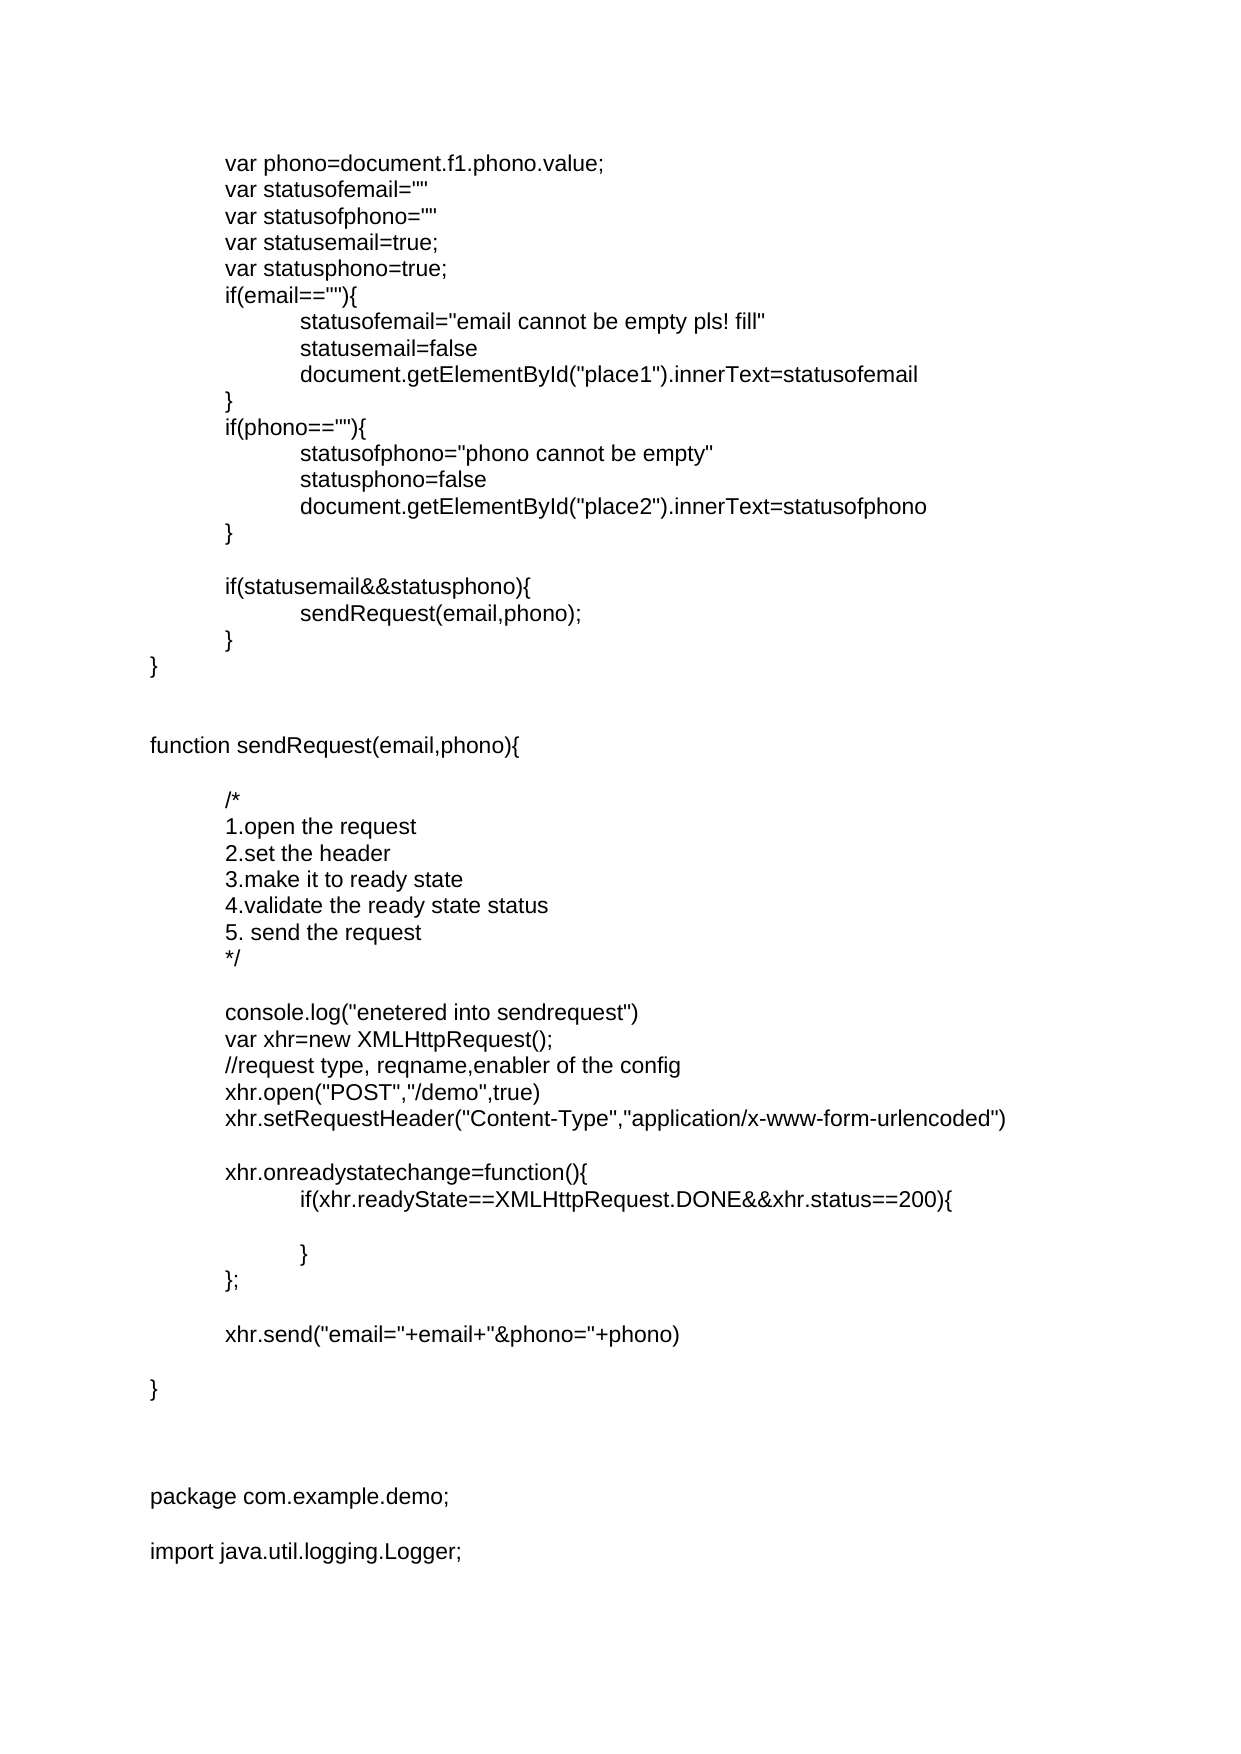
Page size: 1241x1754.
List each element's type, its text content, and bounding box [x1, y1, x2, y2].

text var statusphono=true; [150, 255, 1090, 282]
text statusofphono="phono cannot be empty" [150, 440, 1090, 466]
text statusemail=false [150, 334, 1090, 361]
text console.log("enetered into sendrequest") [150, 999, 1090, 1026]
text /* [150, 787, 1090, 813]
text xhr.send("email="+email+"&phono="+phono) [150, 1321, 1090, 1347]
text function sendRequest(email,phono){ [150, 732, 1090, 759]
text } [150, 1375, 1090, 1401]
text 3.make it to ready state [150, 866, 1090, 892]
text if(xhr.readyState==XMLHttpRequest.DONE&&xhr.status==200){ [150, 1186, 1090, 1212]
text statusphono=false [150, 466, 1090, 493]
text } [150, 519, 1090, 545]
text var xhr=new XMLHttpRequest(); [150, 1026, 1090, 1052]
text } [150, 626, 1090, 652]
text var statusofemail="" [150, 176, 1090, 203]
text } [150, 387, 1090, 413]
text }; [150, 1266, 1090, 1293]
text xhr.setRequestHeader("Content-Type","application/x-www-form-urlencoded") [150, 1105, 1090, 1131]
text if(statusemail&&statusphono){ [150, 573, 1090, 600]
text 4.validate the ready state status [150, 892, 1090, 919]
text 5. send the request [150, 919, 1090, 945]
text 1.open the request [150, 813, 1090, 839]
text var statusofphono="" [150, 203, 1090, 229]
text package com.example.demo; [150, 1483, 1090, 1509]
text } [150, 652, 1090, 679]
text var statusemail=true; [150, 229, 1090, 255]
text } [150, 1240, 1090, 1266]
text xhr.onreadystatechange=function(){ [150, 1159, 1090, 1186]
text var phono=document.f1.phono.value; [150, 150, 1090, 176]
text document.getElementById("place1").innerText=statusofemail [150, 361, 1090, 387]
text if(phono==""){ [150, 413, 1090, 440]
text //request type, reqname,enabler of the config [150, 1052, 1090, 1078]
text xhr.open("POST","/demo",true) [150, 1078, 1090, 1105]
text */ [150, 945, 1090, 971]
text sendRequest(email,phono); [150, 600, 1090, 626]
text 2.set the header [150, 839, 1090, 866]
text if(email==""){ [150, 282, 1090, 308]
text document.getElementById("place2").innerText=statusofphono [150, 493, 1090, 519]
text statusofemail="email cannot be empty pls! fill" [150, 308, 1090, 334]
text import java.util.logging.Logger; [150, 1538, 1090, 1564]
